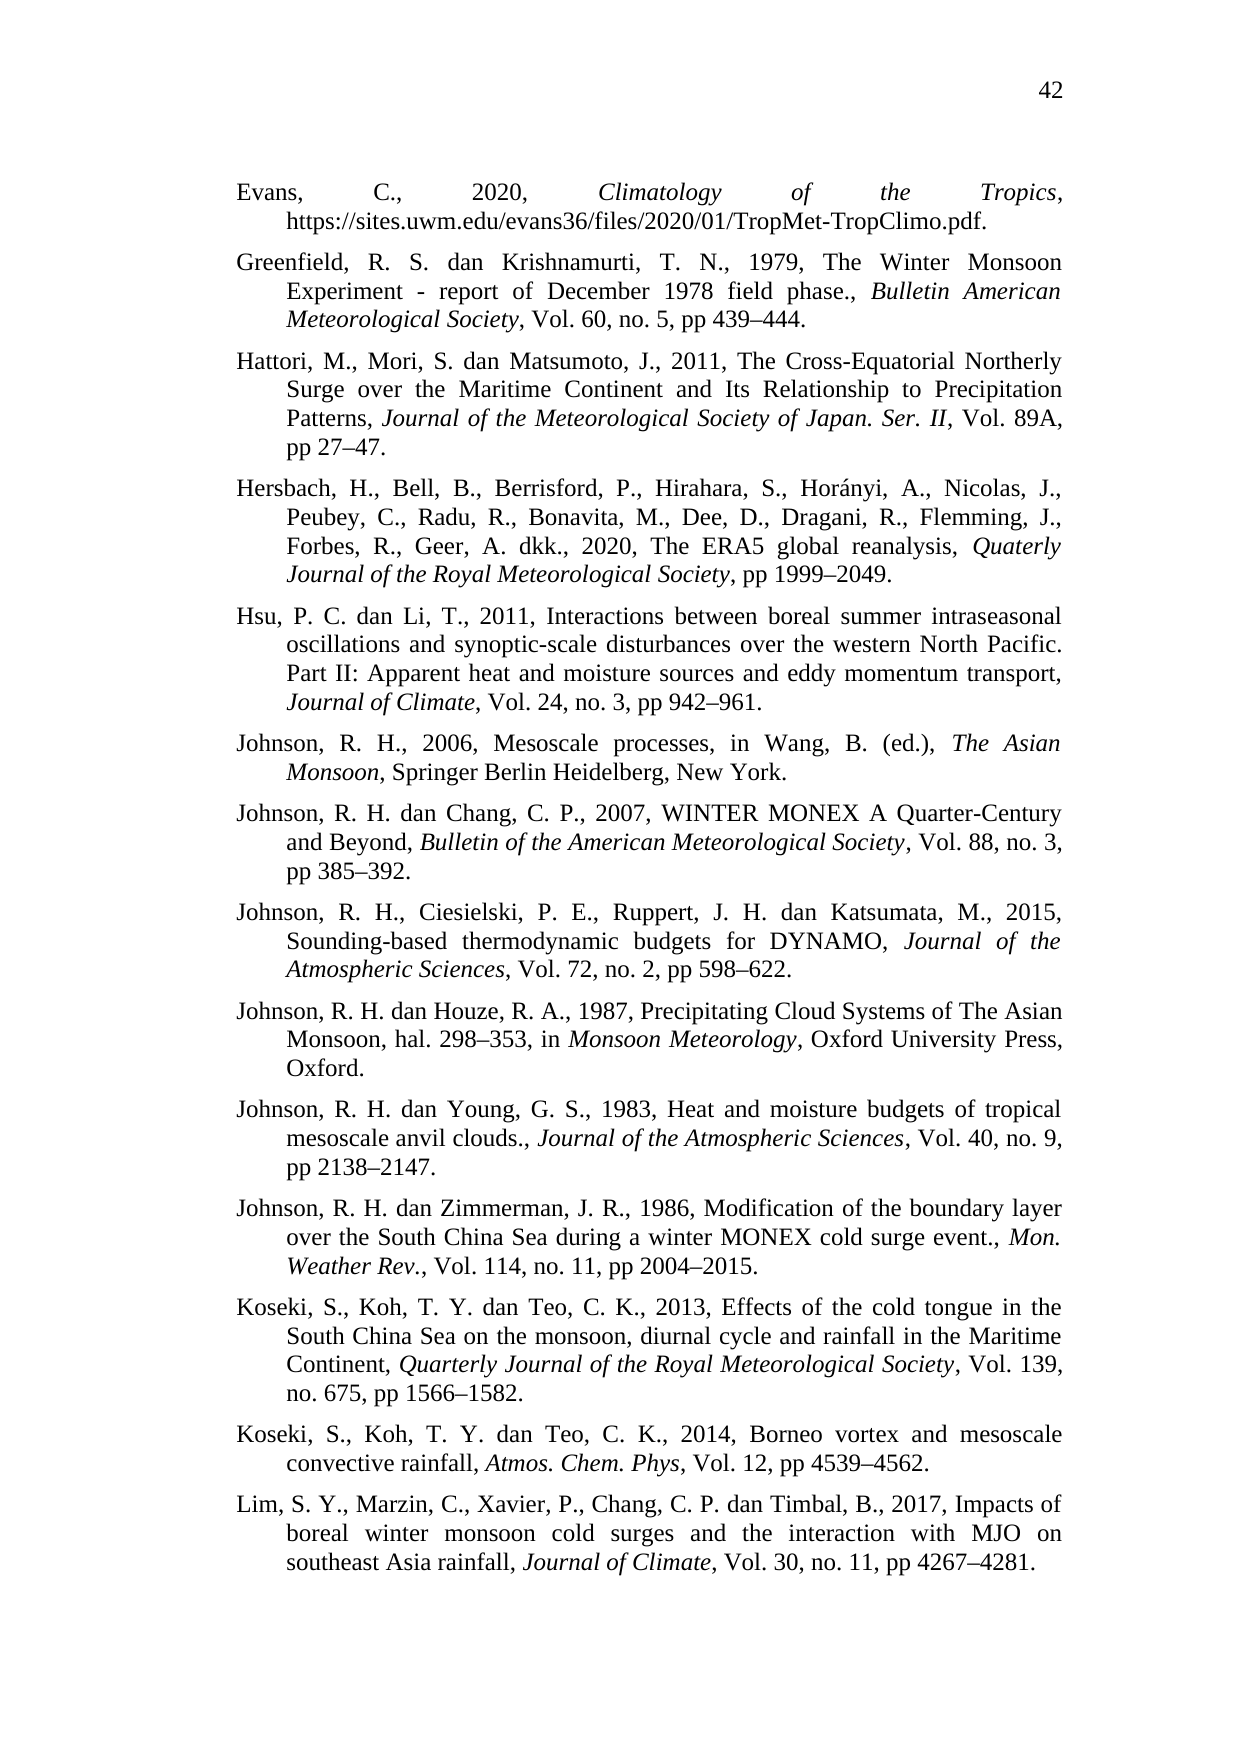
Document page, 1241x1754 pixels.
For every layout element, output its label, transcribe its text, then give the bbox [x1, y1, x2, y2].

text Johnson, R. H. dan Chang, C. P., 2007, WINTER MONEX A Quarter-Century and Beyond, Bulletin of the American Meteorological Society, Vol. 88, no. 3, pp 385–392. [236, 798, 1063, 884]
text Hattori, M., Mori, S. dan Matsumoto, J., 2011, The Cross-Equatorial Northerly Surge over the Maritime Continent and Its Relationship to Precipitation Patterns, Journal of the Meteorological Society of Japan. Ser. II, Vol. 89A, pp 27–47. [236, 346, 1063, 461]
text Koseki, S., Koh, T. Y. dan Teo, C. K., 2013, Effects of the cold tongue in the South China Sea on the monsoon, diurnal cycle and rainfall in the Maritime Continent, Quarterly Journal of the Royal Meteorological Society, Vol. 139, no. 675, pp 1566–1582. [236, 1292, 1063, 1407]
text Greenfield, R. S. dan Krishnamurti, T. N., 1979, The Winter Monsoon Experiment - report of December 1978 field phase., Bulletin American Meteorological Society, Vol. 60, no. 5, pp 439–444. [236, 247, 1063, 333]
text Hsu, P. C. dan Li, T., 2011, Interactions between boreal summer intraseasonal oscillations and synoptic-scale disturbances over the western North Pacific. Part II: Apparent heat and moisture sources and eddy momentum transport, Journal of Climate, Vol. 24, no. 3, pp 942–961. [236, 601, 1063, 716]
text Johnson, R. H. dan Houze, R. A., 1987, Precipitating Cloud Systems of The Asian Monsoon, hal. 298–353, in Monsoon Meteorology, Oxford University Press, Oxford. [236, 996, 1063, 1082]
text Koseki, S., Koh, T. Y. dan Teo, C. K., 2014, Borneo vortex and mesoscale convective rainfall, Atmos. Chem. Phys, Vol. 12, pp 4539–4562. [236, 1419, 1063, 1477]
text Johnson, R. H., Ciesielski, P. E., Ruppert, J. H. dan Katsumata, M., 2015, Sounding-based thermodynamic budgets for DYNAMO, Journal of the Atmospheric Sciences, Vol. 72, no. 2, pp 598–622. [236, 897, 1063, 983]
text Lim, S. Y., Marzin, C., Xavier, P., Chang, C. P. dan Timbal, B., 2017, Impacts of boreal winter monsoon cold surges and the interaction with MJO on southeast Asia rainfall, Journal of Climate, Vol. 30, no. 11, pp 4267–4281. [236, 1489, 1063, 1576]
text Johnson, R. H. dan Zimmerman, J. R., 1986, Modification of the boundary layer over the South China Sea during a winter MONEX cold surge event., Mon. Weather Rev., Vol. 114, no. 11, pp 2004–2015. [236, 1193, 1063, 1279]
text Hersbach, H., Bell, B., Berrisford, P., Hirahara, S., Horányi, A., Nicolas, J., Peubey, C., Radu, R., Bonavita, M., Dee, D., Dragani, R., Flemming, J., Forbes, R., Geer, A. dkk., 2020, The ERA5 global reanalysis, Quaterly Journal of the Royal Meteorological Society, pp 1999–2049. [236, 473, 1063, 588]
text Evans, C., 2020, Climatology of the Tropics, https://sites.uwm.edu/evans36/files/2020/01/TropMet-TropClimo.pdf. [236, 177, 1063, 234]
text Johnson, R. H. dan Young, G. S., 1983, Heat and moisture budgets of tropical mesoscale anvil clouds., Journal of the Atmospheric Sciences, Vol. 40, no. 9, pp 2138–2147. [236, 1094, 1063, 1181]
text Johnson, R. H., 2006, Mesoscale processes, in Wang, B. (ed.), The Asian Monsoon, Springer Berlin Heidelberg, New York. [236, 728, 1063, 786]
